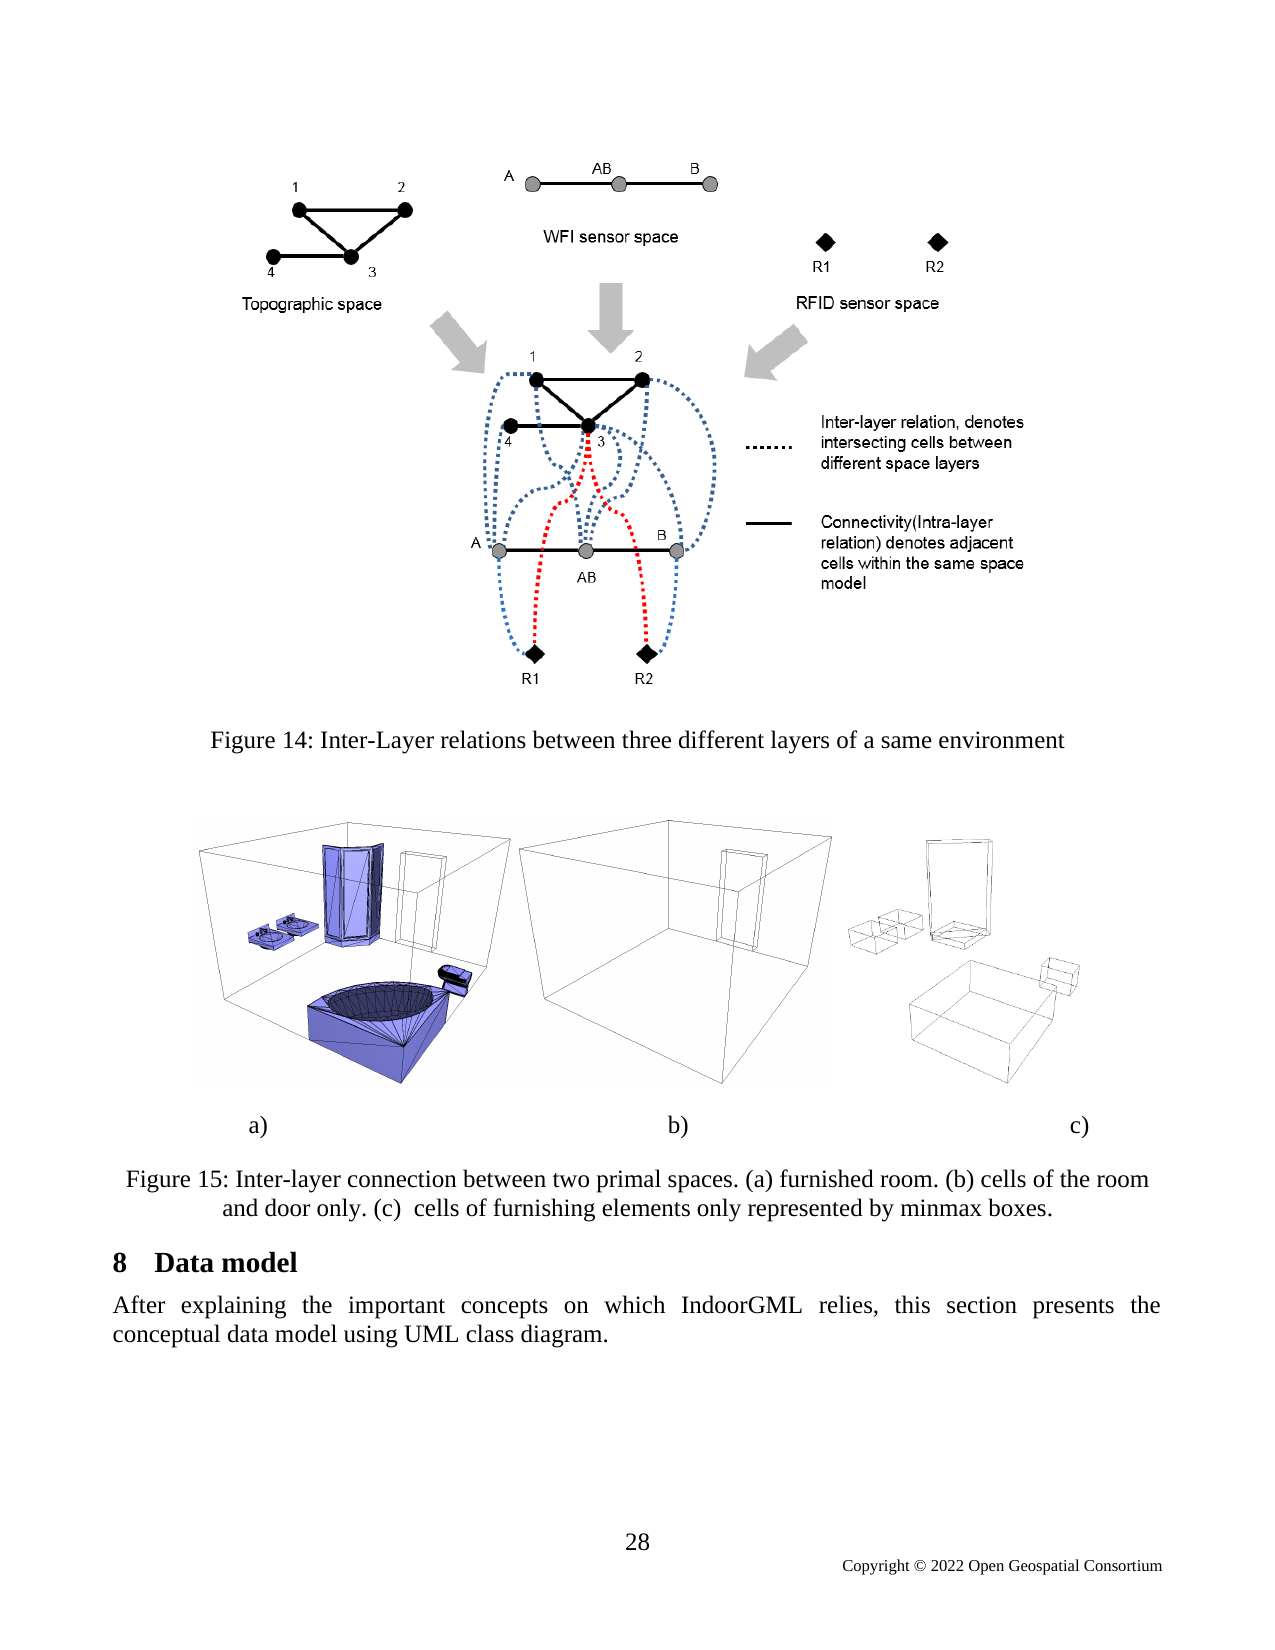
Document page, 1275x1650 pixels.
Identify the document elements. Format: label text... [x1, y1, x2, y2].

text a) b) c) [112, 1110, 1162, 1139]
picture [219, 150, 1056, 701]
subtitle Data model [112, 1250, 1162, 1278]
text Figure 14: Inter-Layer relations between three different layers of a same environment [112, 725, 1162, 754]
text After explaining the important concepts on which IndoorGML relies, this section presents the conceptual data model using UML class diagram. [112, 1290, 1162, 1348]
picture [846, 833, 1082, 1086]
picture [193, 820, 834, 1086]
text Figure 15: Inter-layer connection between two primal spaces. (a) furnished room. (b) cells of the room and door only. (c) cells of furnishing elements only represented by minmax boxes. [112, 1164, 1162, 1222]
